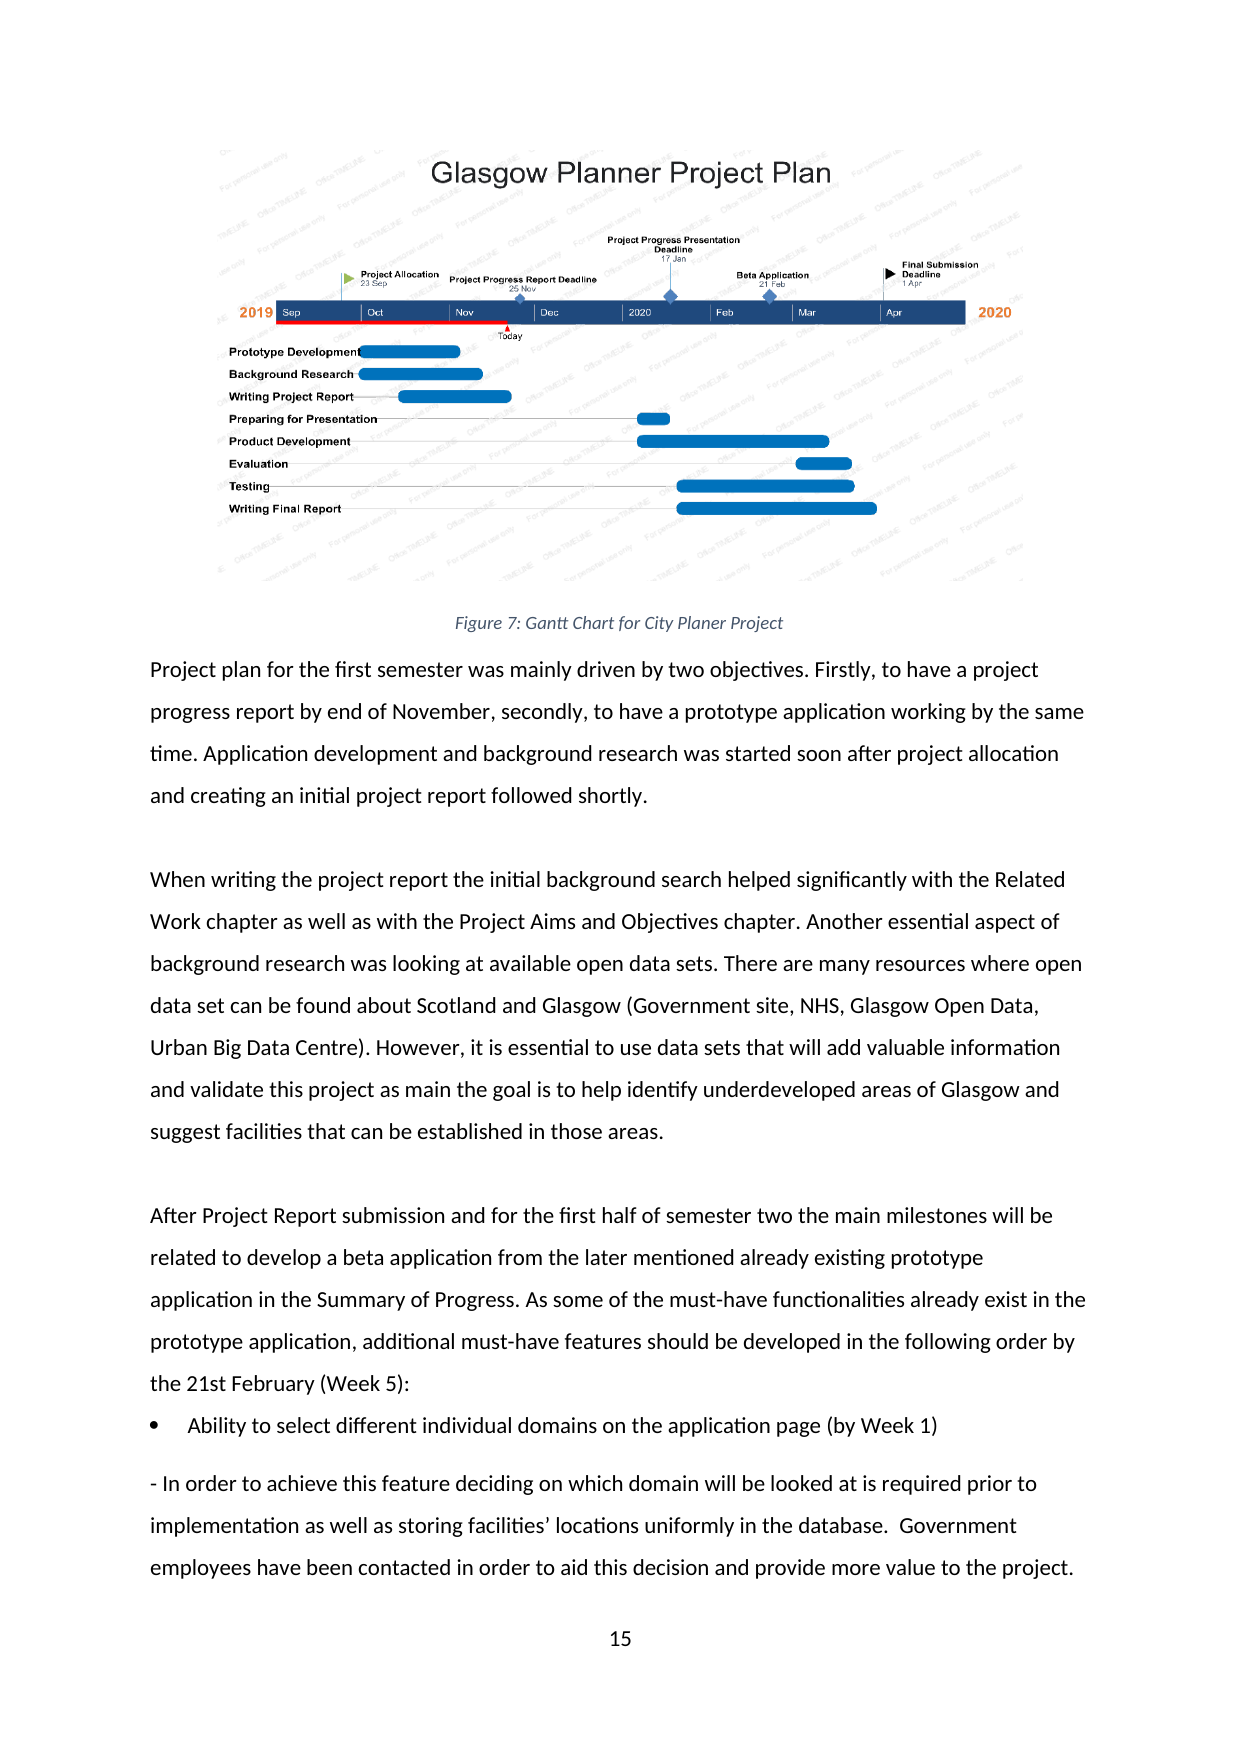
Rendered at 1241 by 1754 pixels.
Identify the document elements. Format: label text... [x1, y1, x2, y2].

list After Project Report submission and for the first half of semester two the main milestones will be related to develop a beta application from the later mentioned already existing prototype application in the Summary of Progress. As some of the must-have functionalities already exist in the prototype application, additional must-have features should be developed in the following order by the 21st February (Week 5): [150, 1201, 1090, 1397]
list Project plan for the first semester was mainly driven by two objectives. Firstly, to have a project progress report by end of November, secondly, to have a prototype application working by the same time. Application development and background research was started soon after project allocation and creating an initial project report followed shortly. [150, 655, 1090, 809]
list - In order to achieve this feature deciding on which domain will be looked at is required prior to implementation as well as storing facilities’ locations uniformly in the database. Government employees have been contacted in order to aid this decision and provide more value to the project. [150, 1469, 1090, 1581]
list Ability to select different individual domains on the application page (by Week 1) [150, 1411, 1090, 1439]
picture [217, 150, 1023, 581]
list When writing the project report the initial background search helped significantly with the Related Work chapter as well as with the Project Aims and Objectives chapter. Another essential aspect of background research was looking at available open data sets. There are many resources where open data set can be found about Scotland and Glasgow (Government site, NHS, Glasgow Open Data, Urban Big Data Centre). However, it is essential to use data sets that will add valuable information and validate this project as main the goal is to help identify underdeveloped areas of Glasgow and suggest facilities that can be established in those areas. [150, 865, 1090, 1145]
text Figure : Gantt Chart for City Planer Project [150, 611, 1090, 634]
